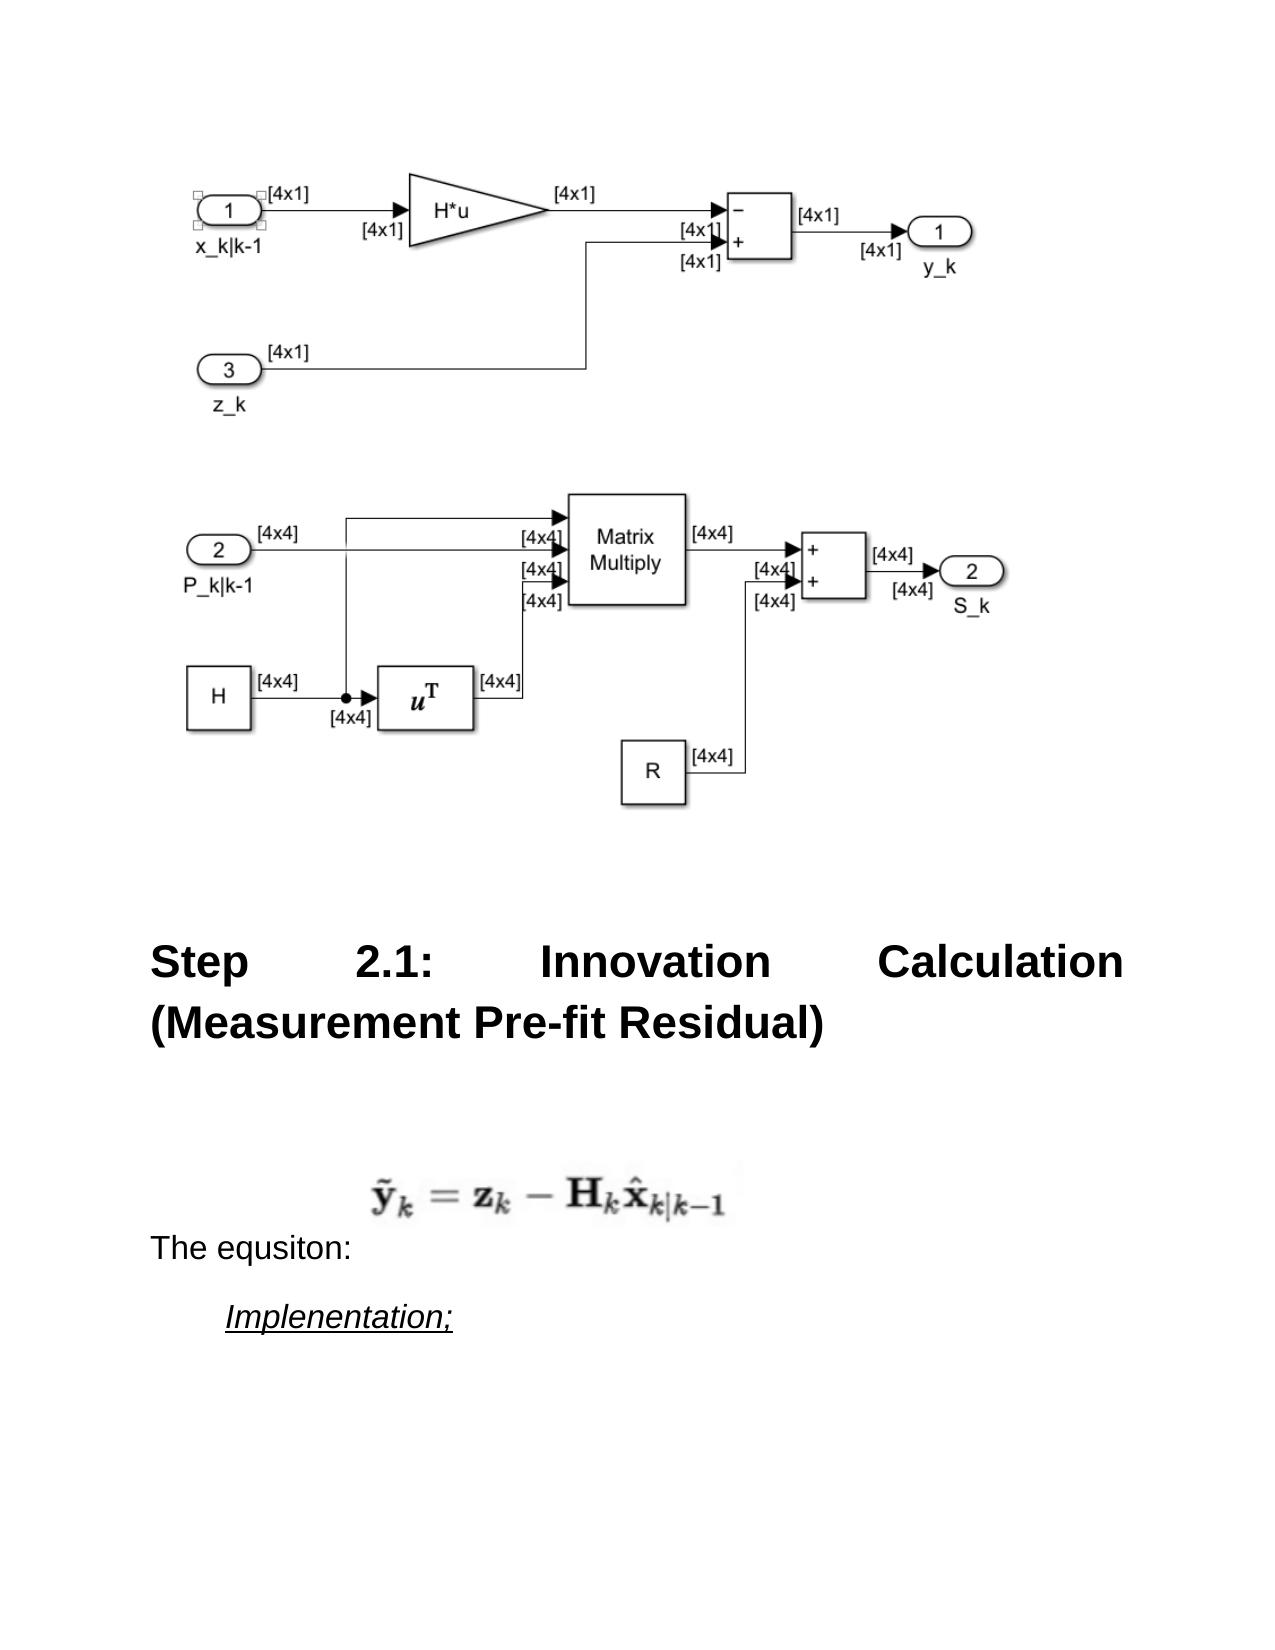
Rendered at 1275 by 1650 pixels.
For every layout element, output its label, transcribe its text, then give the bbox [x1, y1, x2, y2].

text Step 2.1: Innovation Calculation (Measurement Pre-fit Residual) [150, 935, 1125, 1048]
picture [361, 1150, 744, 1260]
text Implenentation; [150, 1297, 1125, 1336]
picture [150, 150, 1125, 837]
